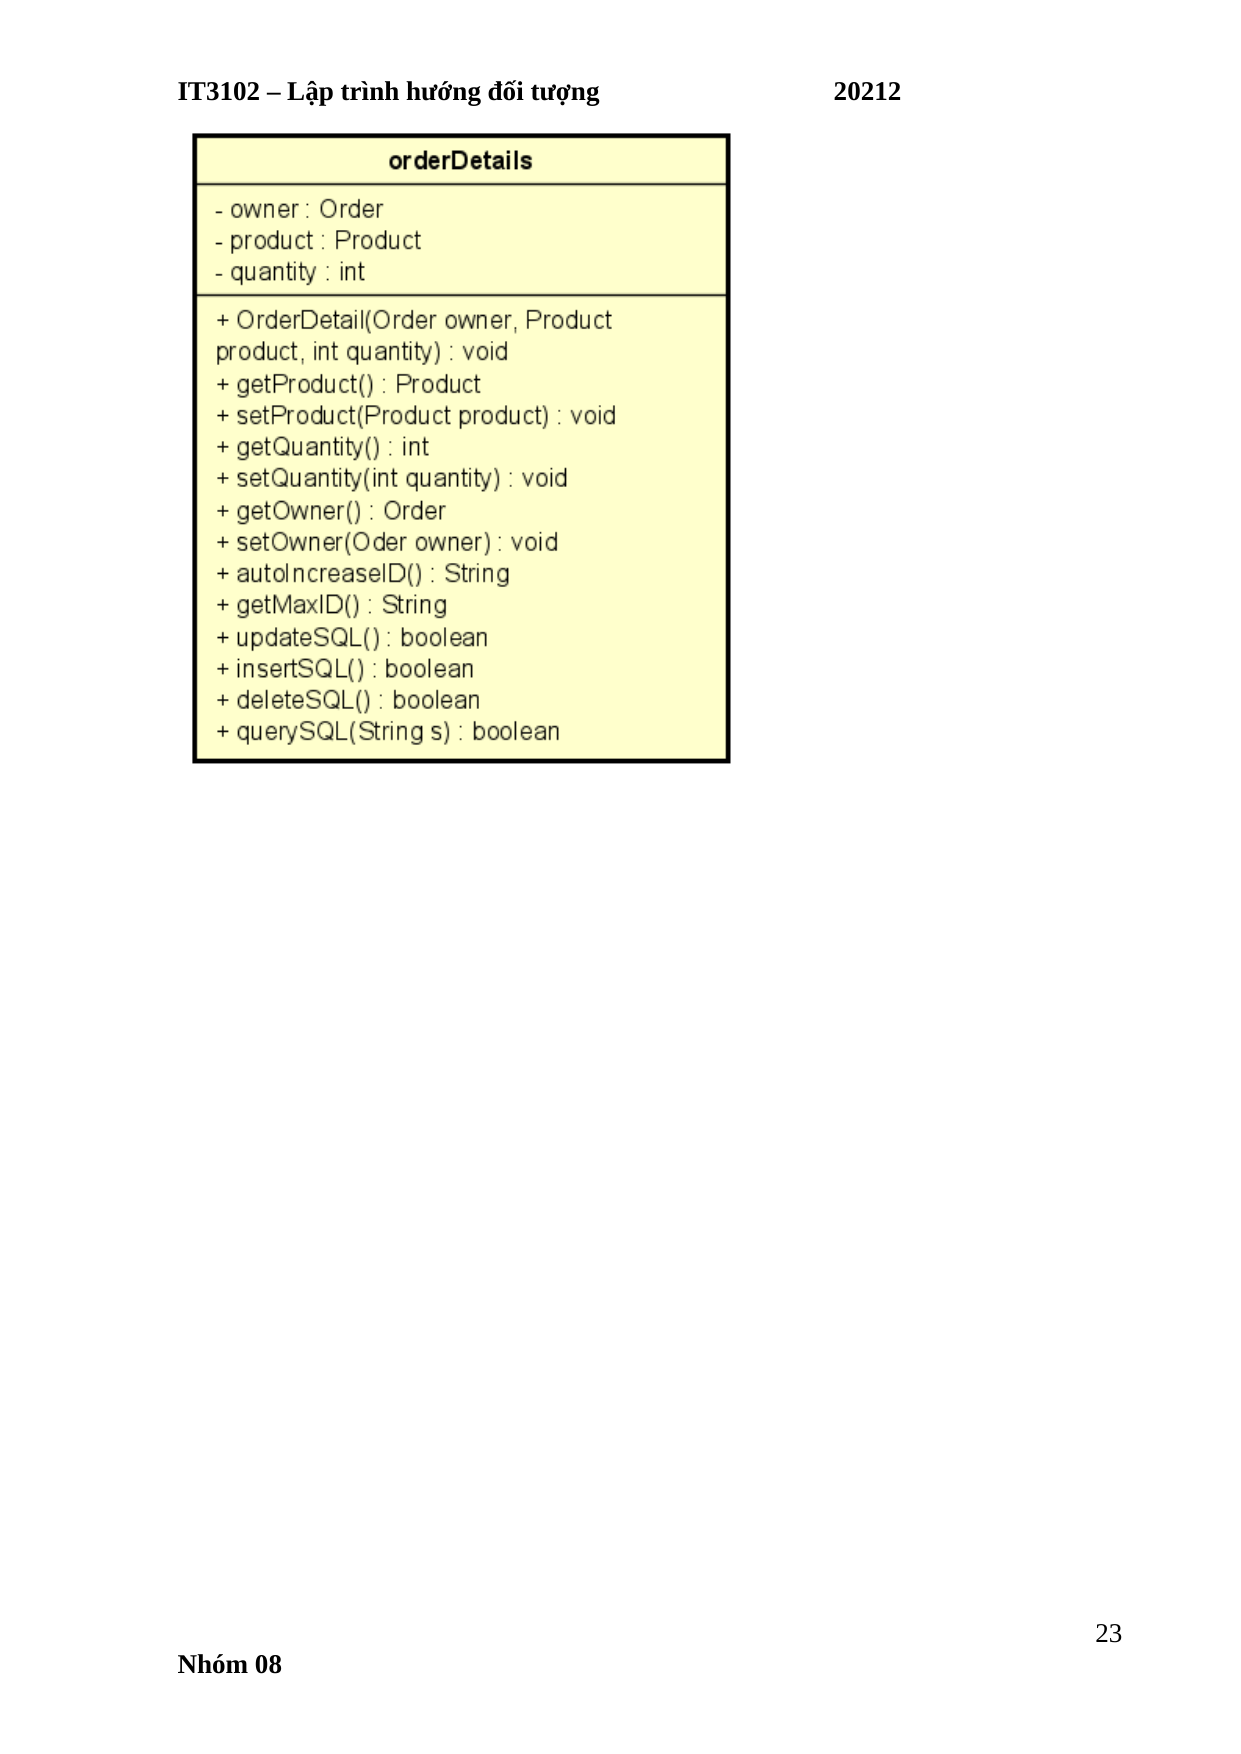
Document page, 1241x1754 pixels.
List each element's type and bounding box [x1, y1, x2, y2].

picture [177, 118, 748, 784]
